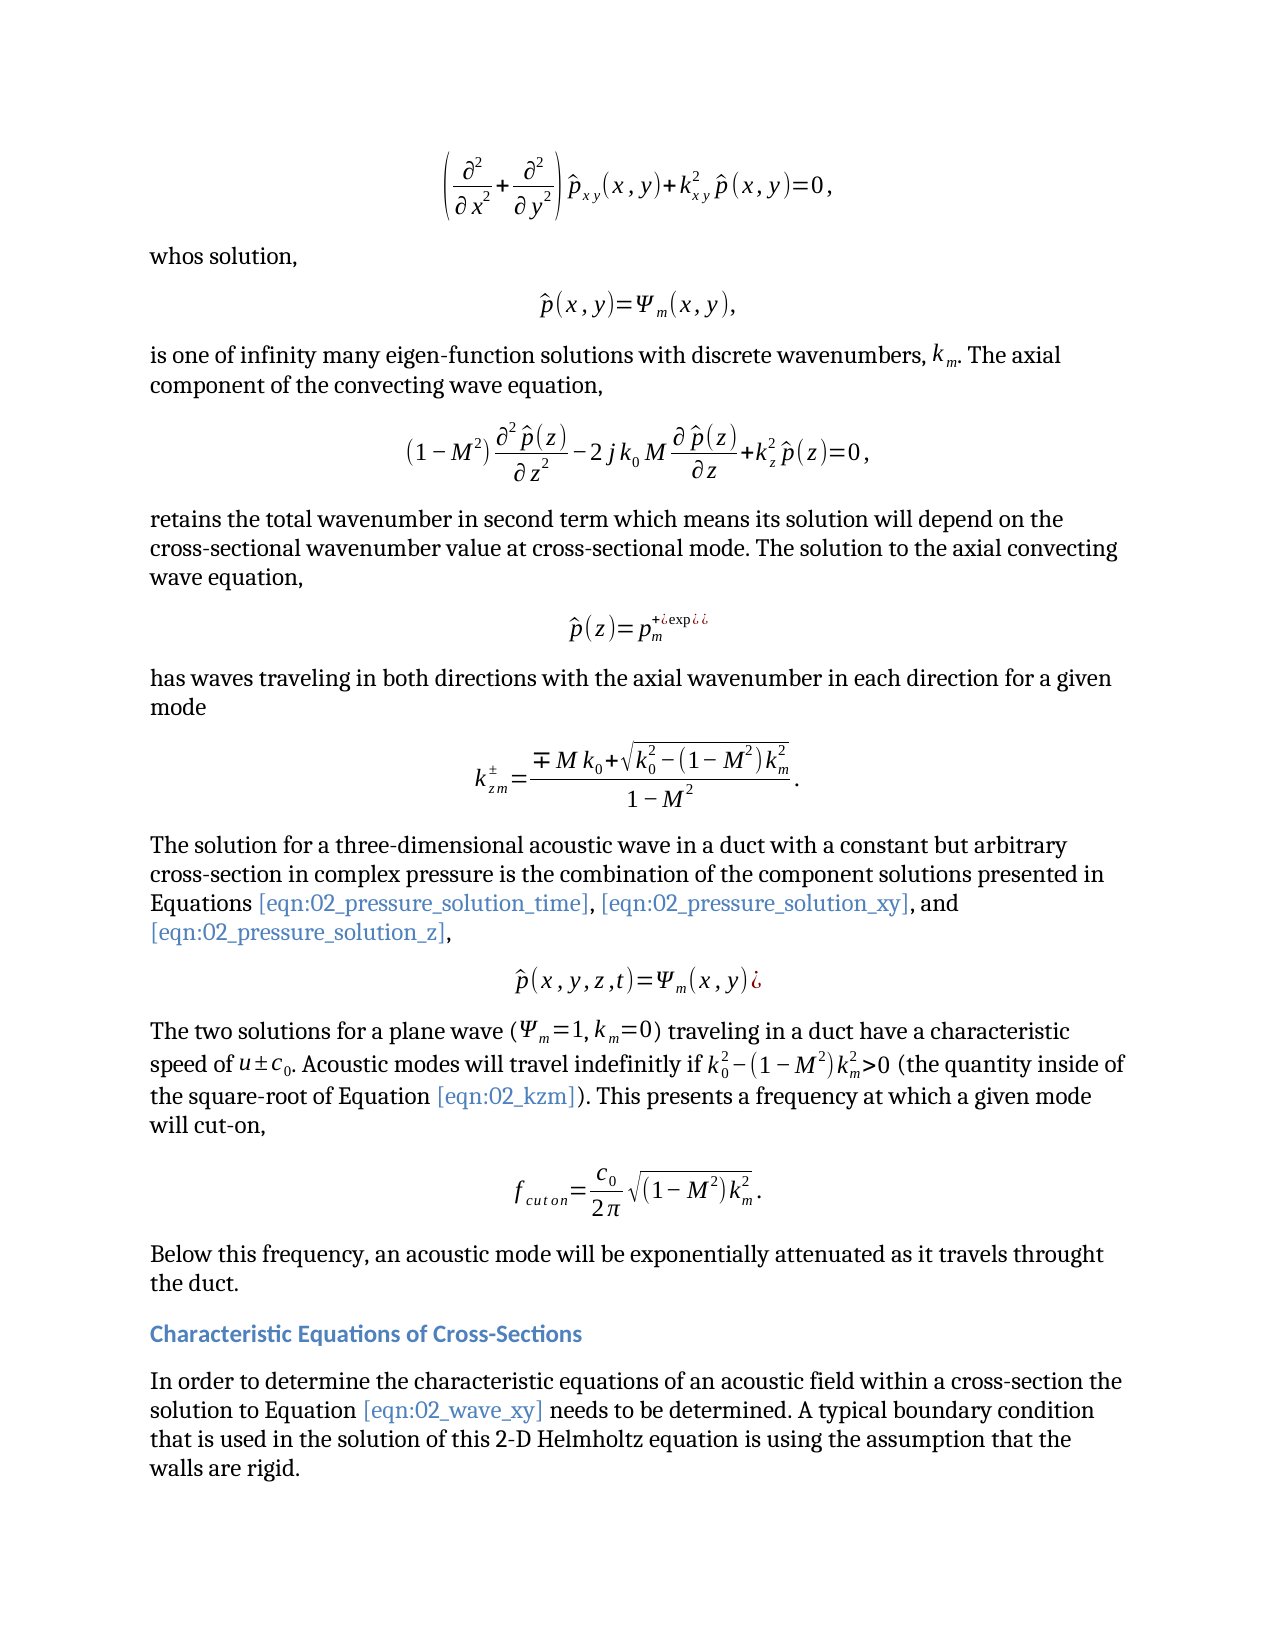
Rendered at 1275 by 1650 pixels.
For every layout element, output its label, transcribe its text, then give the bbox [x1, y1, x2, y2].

text retains the total wavenumber in second term which means its solution will depend on the cross-sectional wavenumber value at cross-sectional mode. The solution to the axial convecting wave equation, [150, 505, 1125, 591]
subtitle Characteristic Equations of Cross-Sections [150, 1318, 1125, 1348]
text The two solutions for a plane wave (, ) traveling in a duct have a characteristic speed of . Acoustic modes will travel indefinitly if (the quantity inside of the square-root of Equation [eqn:02_kzm]). This presents a frequency at which a given mode will cut-on, [150, 1016, 1125, 1139]
text whos solution, [150, 242, 1125, 270]
text is one of infinity many eigen-function solutions with discrete wavenumbers, . The axial component of the convecting wave equation, [150, 340, 1125, 400]
text In order to determine the characteristic equations of an acoustic field within a cross-section the solution to Equation [eqn:02_wave_xy] needs to be determined. A typical boundary condition that is used in the solution of this 2-D Helmholtz equation is using the assumption that the walls are rigid. [150, 1367, 1125, 1482]
text Below this frequency, an acoustic mode will be exponentially attenuated as it travels throught the duct. [150, 1240, 1125, 1297]
text The solution for a three-dimensional acoustic wave in a duct with a constant but arbitrary cross-section in complex pressure is the combination of the component solutions presented in Equations [eqn:02_pressure_solution_time], [eqn:02_pressure_solution_xy], and [eqn:02_pressure_solution_z], [150, 831, 1125, 946]
text has waves traveling in both directions with the axial wavenumber in each direction for a given mode [150, 664, 1125, 721]
